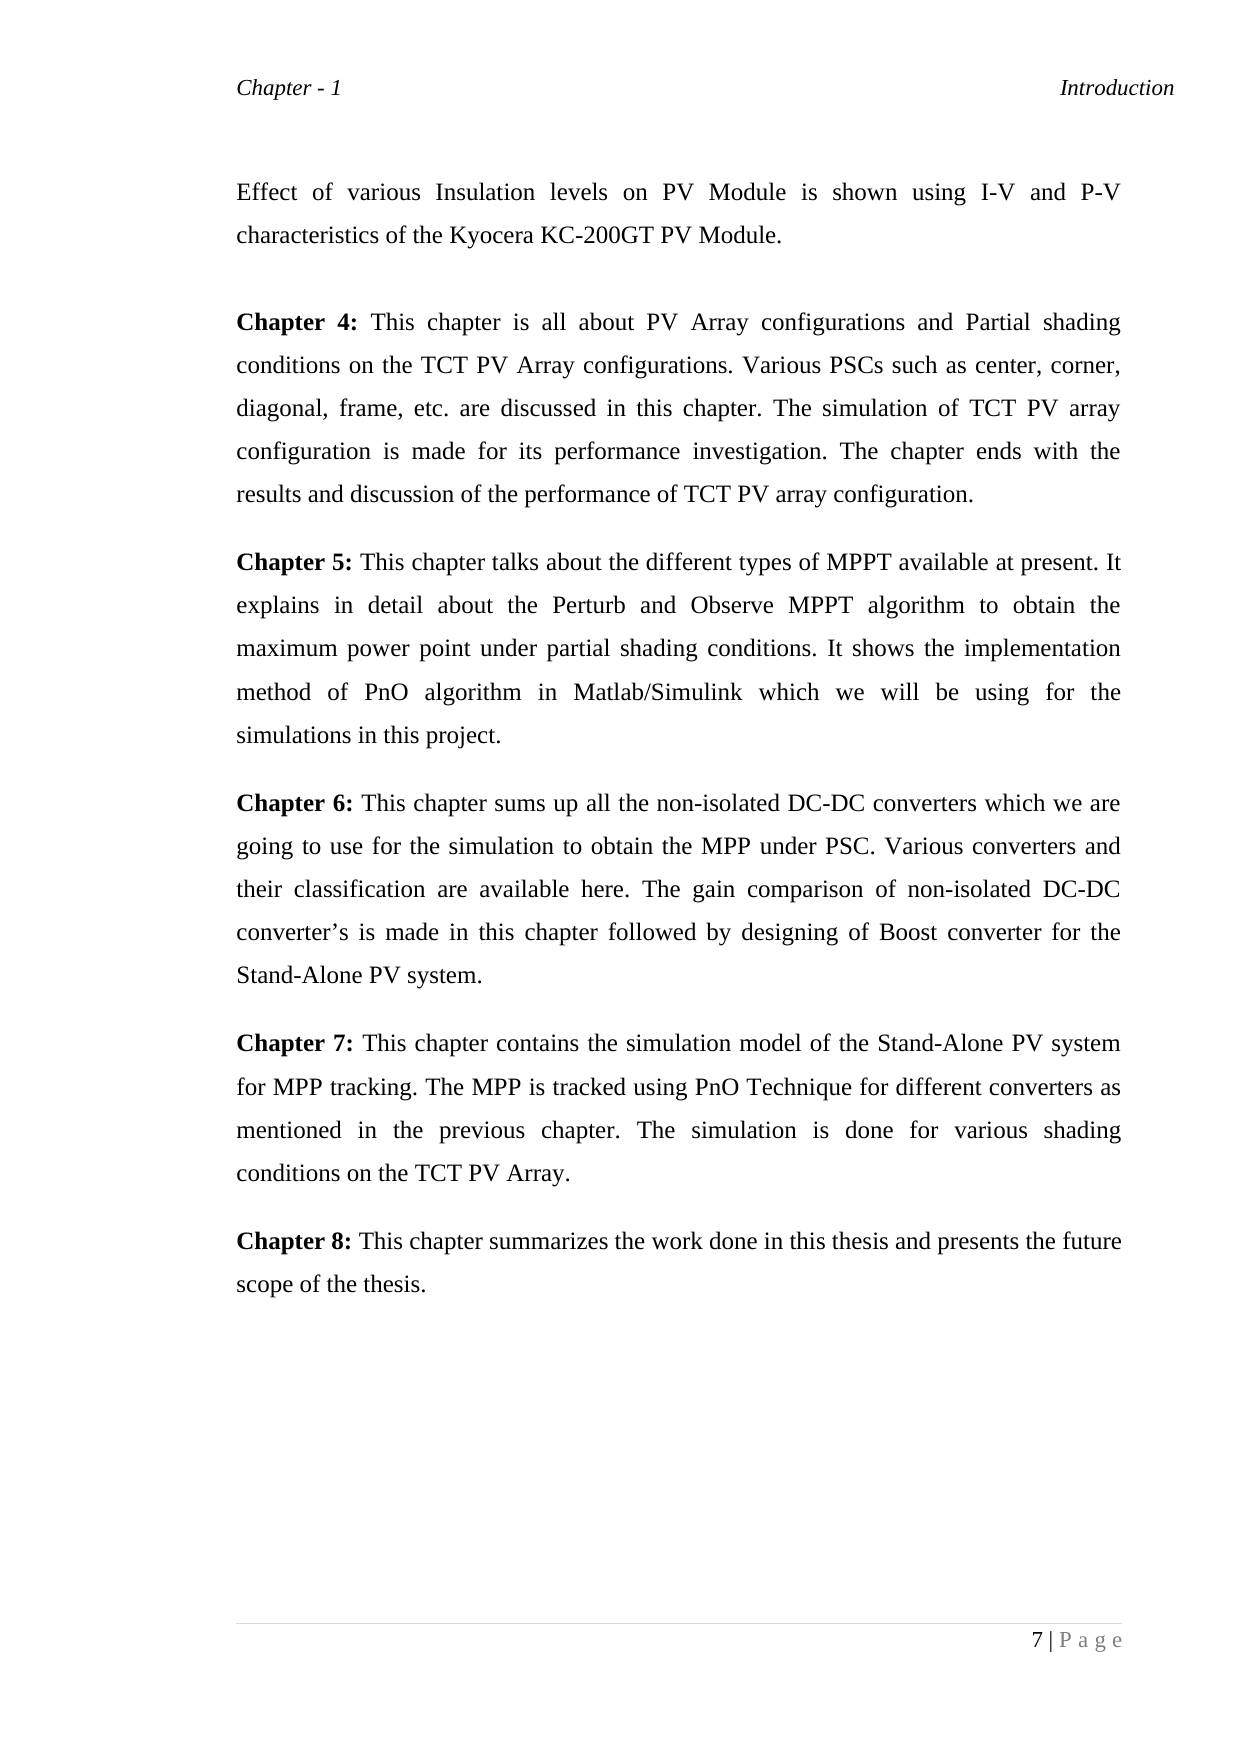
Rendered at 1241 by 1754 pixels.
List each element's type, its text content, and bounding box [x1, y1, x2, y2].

text Chapter 6: This chapter sums up all the non-isolated DC-DC converters which we are going to use for the simulation to obtain the MPP under PSC. Various converters and their classification are available here. The gain comparison of non-isolated DC-DC converter’s is made in this chapter followed by designing of Boost converter for the Stand-Alone PV system. [236, 788, 1122, 989]
text Chapter 5: This chapter talks about the different types of MPPT available at present. It explains in detail about the Perturb and Observe MPPT algorithm to obtain the maximum power point under partial shading conditions. It shows the implementation method of PnO algorithm in Matlab/Simulink which we will be using for the simulations in this project. [236, 547, 1122, 748]
text Chapter 7: This chapter contains the simulation model of the Stand-Alone PV system for MPP tracking. The MPP is tracked using PnO Technique for different converters as mentioned in the previous chapter. The simulation is done for various shading conditions on the TCT PV Array. [236, 1028, 1122, 1187]
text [236, 177, 1122, 249]
text Chapter 4: This chapter is all about PV Array configurations and Partial shading conditions on the TCT PV Array configurations. Various PSCs such as center, corner, diagonal, frame, etc. are discussed in this chapter. The simulation of TCT PV array configuration is made for its performance investigation. The chapter ends with the results and discussion of the performance of TCT PV array configuration. [236, 307, 1122, 508]
text Chapter 8: This chapter summarizes the work done in this thesis and presents the future scope of the thesis. [236, 1226, 1122, 1298]
